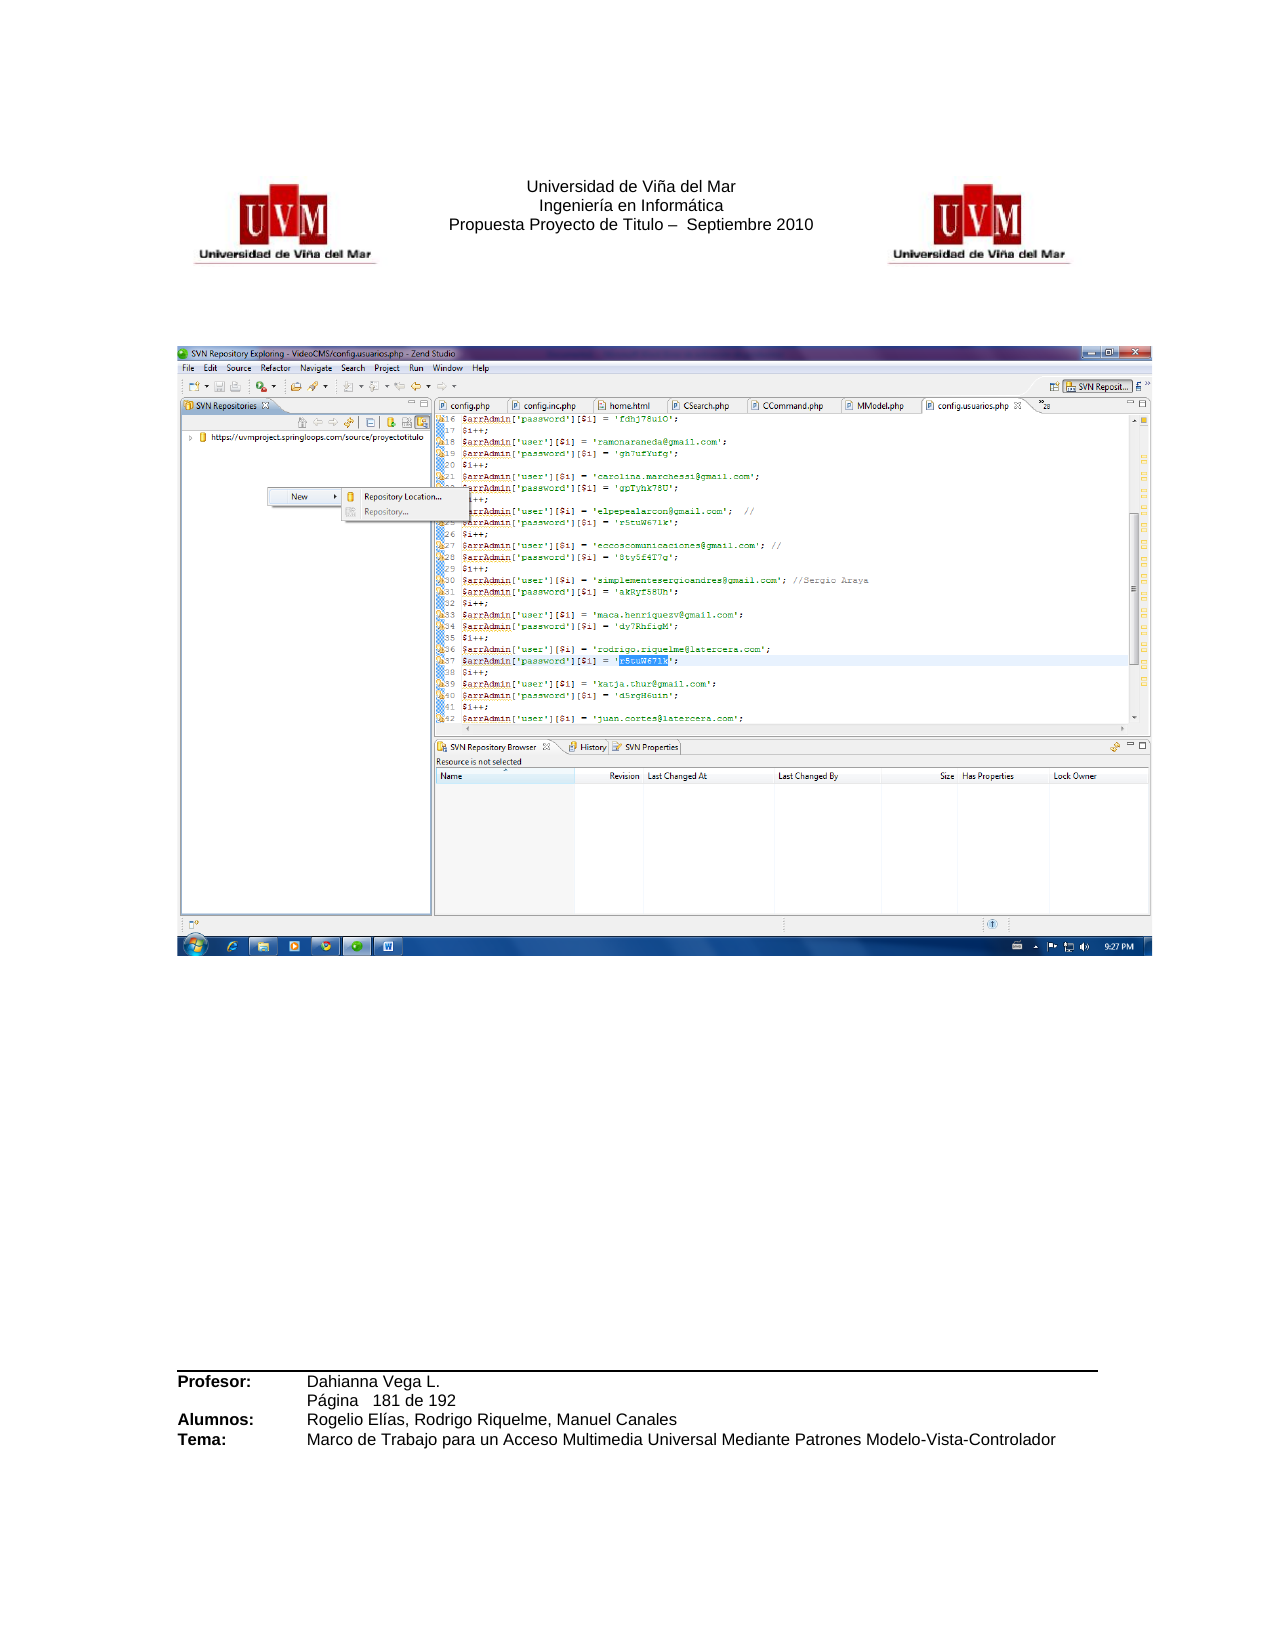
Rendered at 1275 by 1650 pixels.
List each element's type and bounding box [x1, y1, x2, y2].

picture [177, 346, 1153, 956]
picture [177, 176, 390, 267]
picture [871, 176, 1084, 267]
